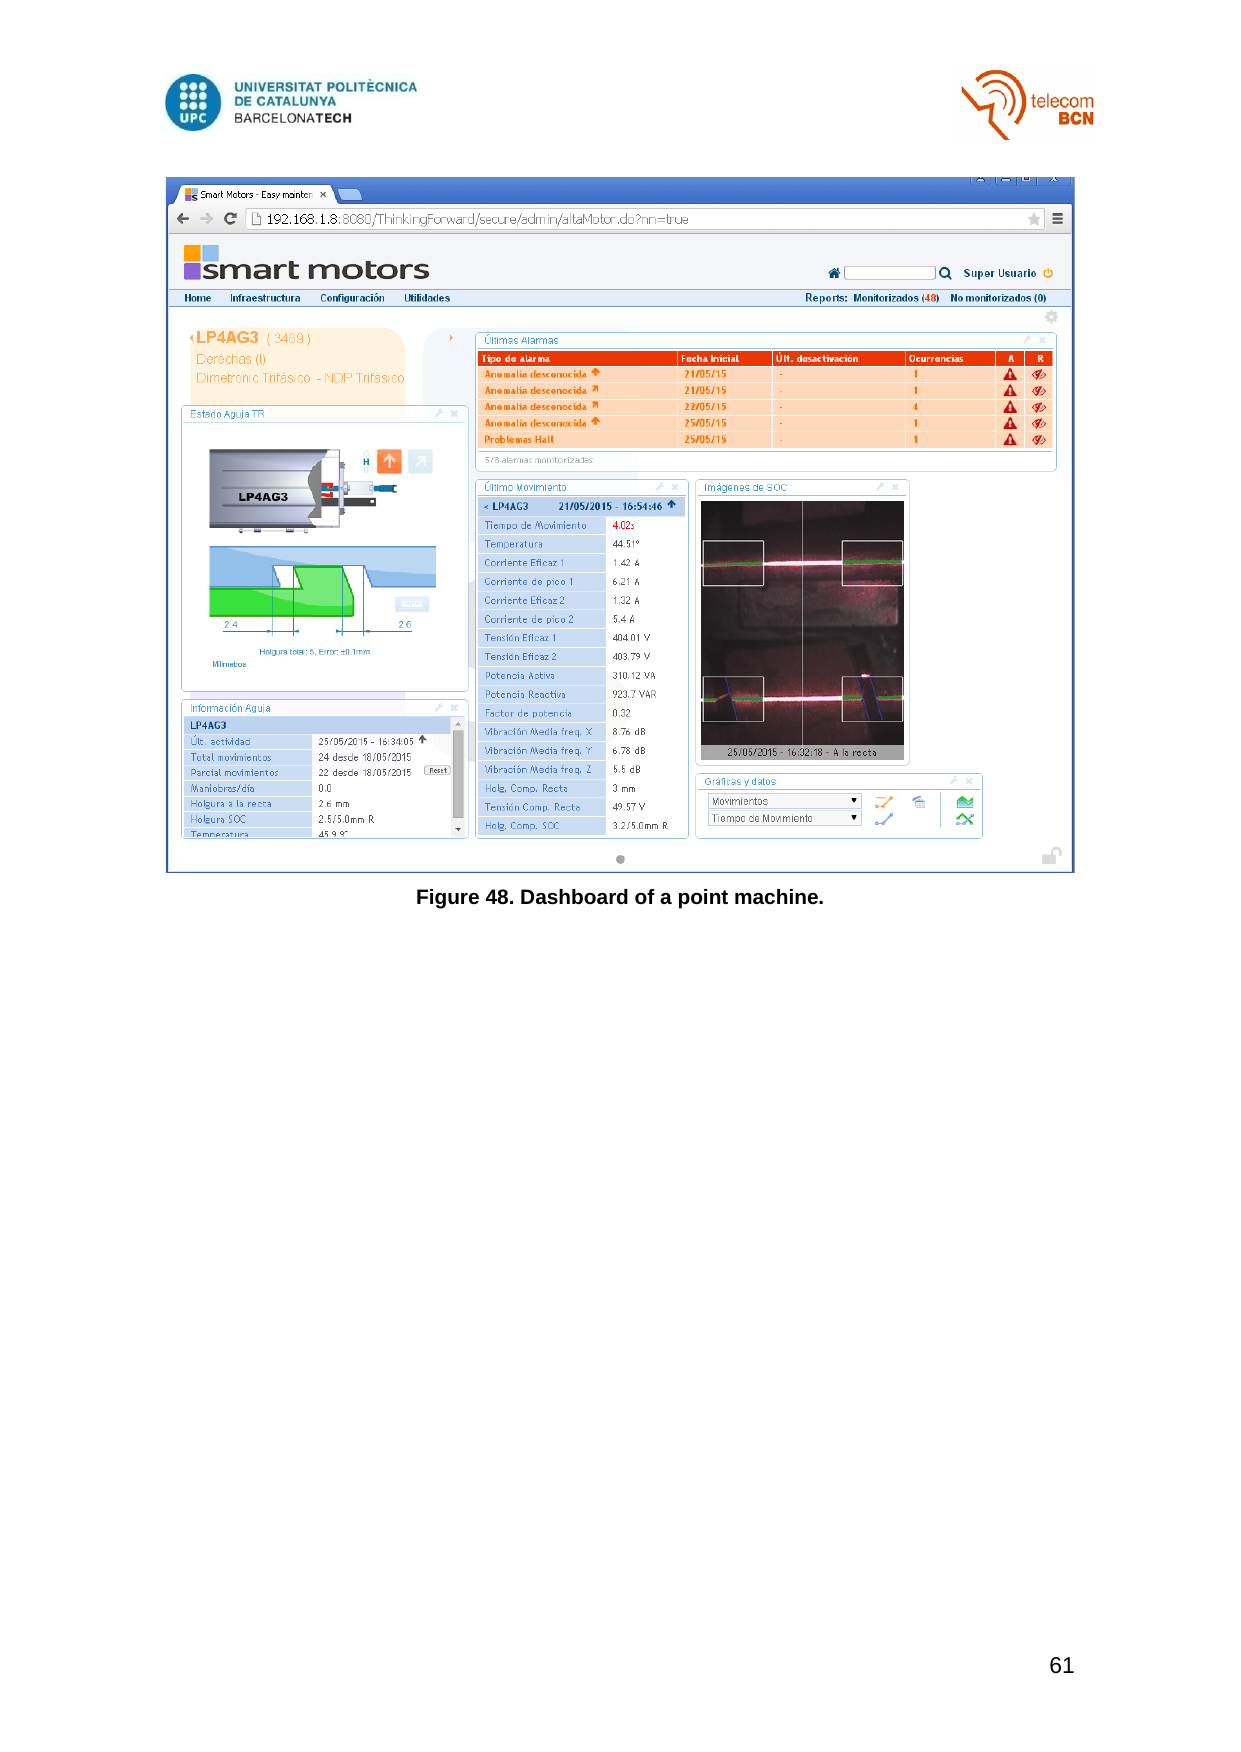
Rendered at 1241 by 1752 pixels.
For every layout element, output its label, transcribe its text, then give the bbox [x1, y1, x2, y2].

picture [165, 177, 1075, 873]
picture [952, 64, 1097, 140]
picture [165, 74, 417, 131]
